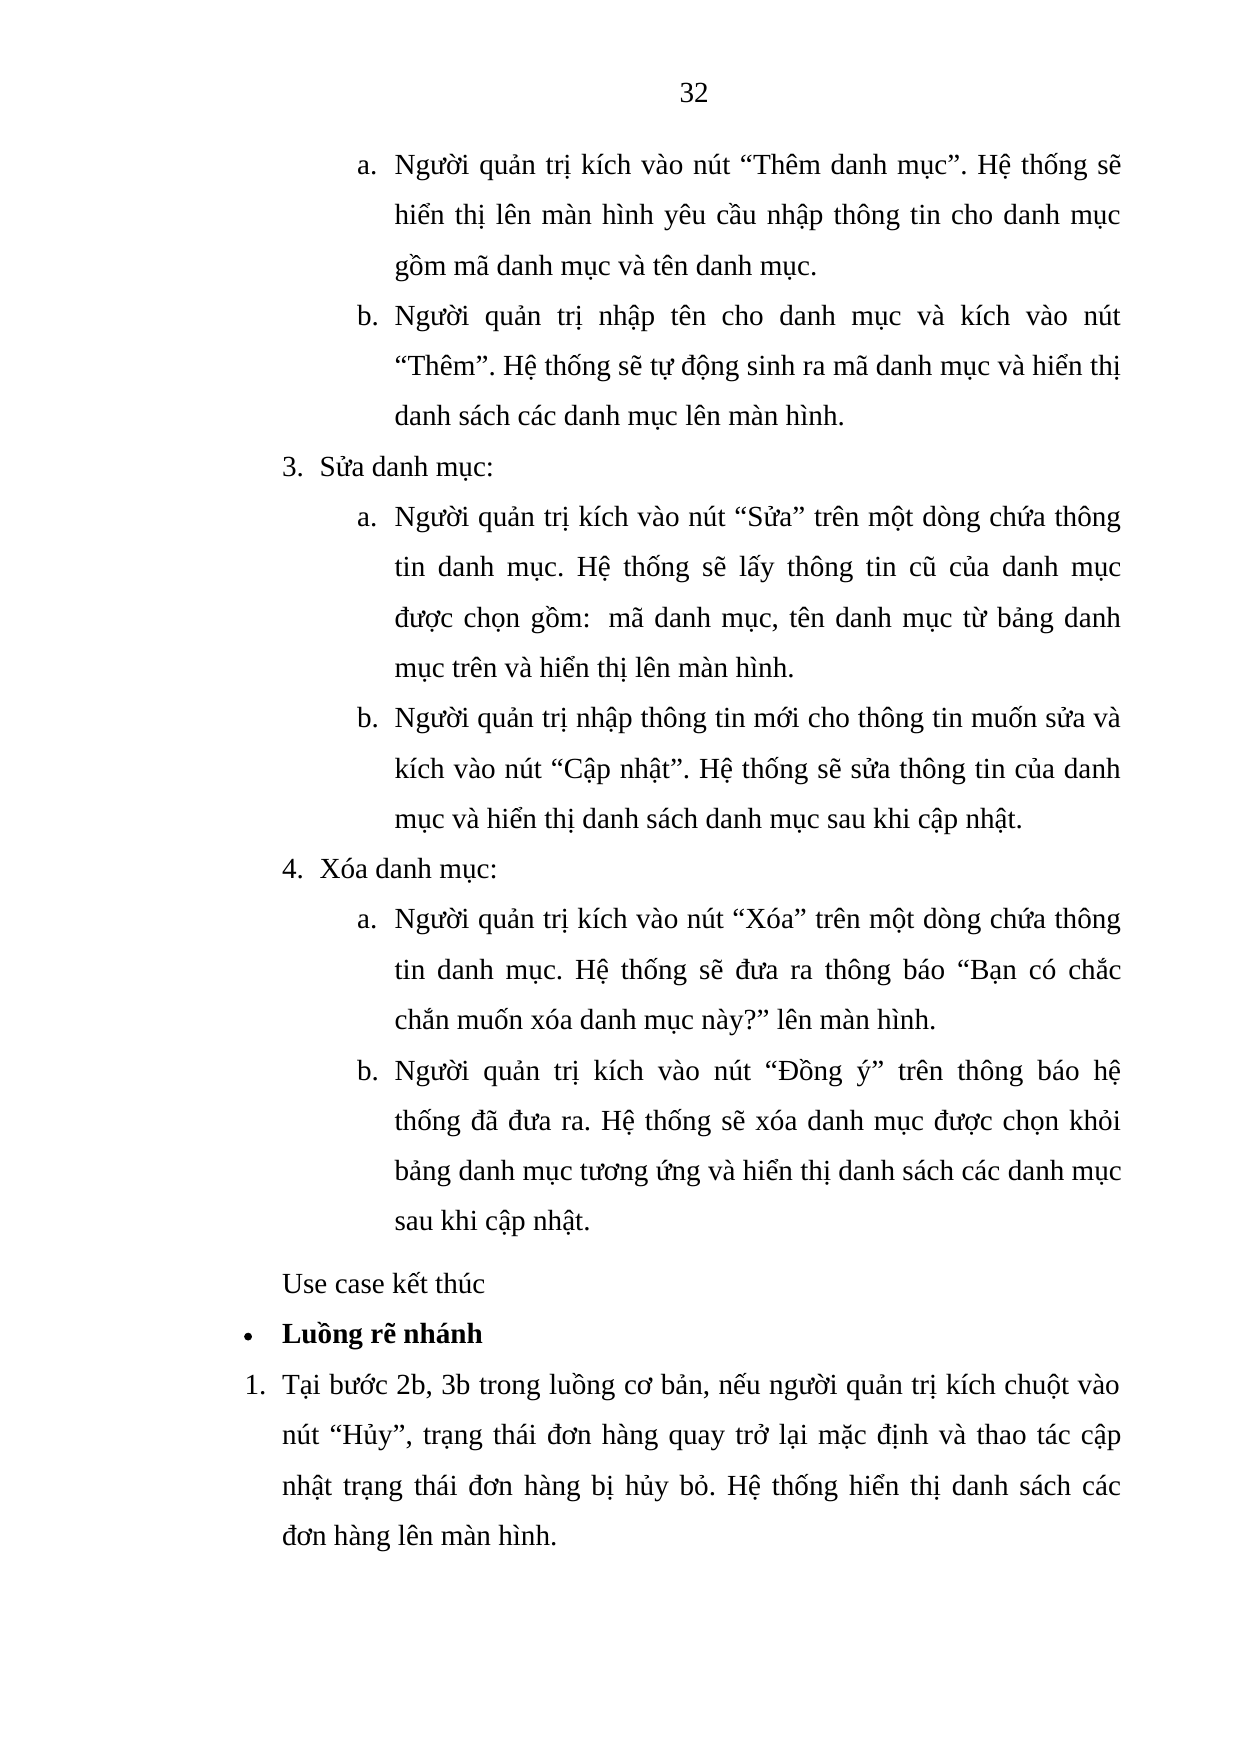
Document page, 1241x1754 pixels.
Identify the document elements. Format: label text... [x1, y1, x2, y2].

list Người quản trị kích vào nút “Đồng ý” trên thông báo hệ thống đã đưa ra. Hệ thống sẽ xóa danh mục được chọn khỏi bảng danh mục tương ứng và hiển thị danh sách các danh mục sau khi cập nhật. [357, 1053, 1122, 1237]
list Người quản trị nhập thông tin mới cho thông tin muốn sửa và kích vào nút “Cập nhật”. Hệ thống sẽ sửa thông tin của danh mục và hiển thị danh sách danh mục sau khi cập nhật. [357, 700, 1122, 834]
list Xóa danh mục: [282, 851, 1122, 885]
list Người quản trị kích vào nút “Sửa” trên một dòng chứa thông tin danh mục. Hệ thống sẽ lấy thông tin cũ của danh mục được chọn gồm: mã danh mục, tên danh mục từ bảng danh mục trên và hiển thị lên màn hình. [357, 499, 1122, 684]
list Người quản trị nhập tên cho danh mục và kích vào nút “Thêm”. Hệ thống sẽ tự động sinh ra mã danh mục và hiển thị danh sách các danh mục lên màn hình. [357, 298, 1122, 432]
list Luồng rẽ nhánh [244, 1317, 1122, 1350]
list Tại bước 2b, 3b trong luồng cơ bản, nếu người quản trị kích chuột vào nút “Hủy”, trạng thái đơn hàng quay trở lại mặc định và thao tác cập nhật trạng thái đơn hàng bị hủy bỏ. Hệ thống hiển thị danh sách các đơn hàng lên màn hình. [244, 1367, 1122, 1551]
list Sửa danh mục: [282, 449, 1122, 482]
list Người quản trị kích vào nút “Thêm danh mục”. Hệ thống sẽ hiển thị lên màn hình yêu cầu nhập thông tin cho danh mục gồm mã danh mục và tên danh mục. [357, 147, 1122, 281]
list Người quản trị kích vào nút “Xóa” trên một dòng chứa thông tin danh mục. Hệ thống sẽ đưa ra thông báo “Bạn có chắc chắn muốn xóa danh mục này?” lên màn hình. [357, 902, 1122, 1036]
text Use case kết thúc [282, 1266, 1122, 1300]
